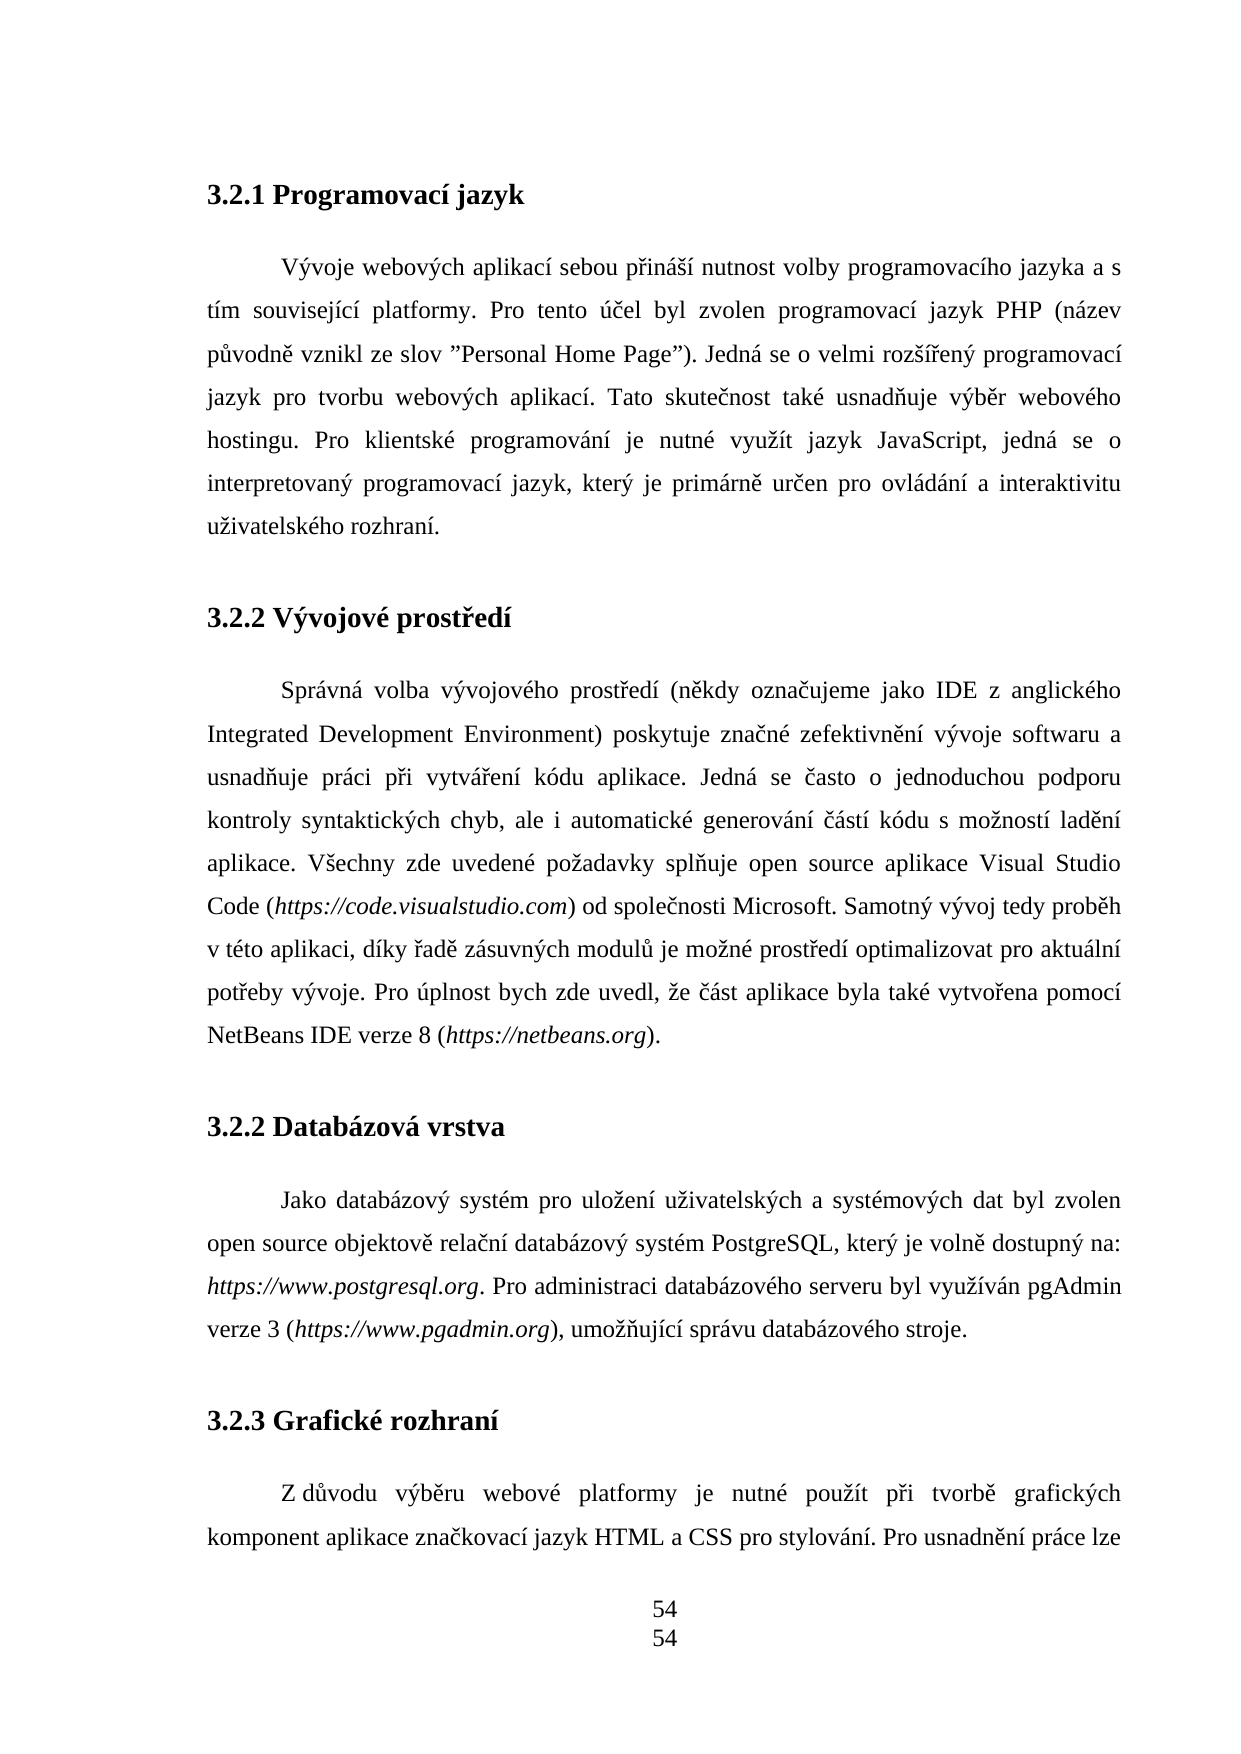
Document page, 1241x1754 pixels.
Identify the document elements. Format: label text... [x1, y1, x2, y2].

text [207, 1478, 1122, 1550]
subtitle 3.2.2 Vývojové prostředí [207, 600, 1122, 634]
subtitle 3.2.3 Grafické rozhraní [207, 1403, 1122, 1437]
subtitle 3.2.2 Databázová vrstva [207, 1109, 1122, 1143]
text Vývoje webových aplikací sebou přináší nutnost volby programovacího jazyka a s tím související platformy. Pro tento účel byl zvolen programovací jazyk PHP (název původně vznikl ze slov ”Personal Home Page”). Jedná se o velmi rozšířený programovací jazyk pro tvorbu webových aplikací. Tato skutečnost také usnadňuje výběr webového hostingu. Pro klientské programování je nutné využít jazyk JavaScript, jedná se o interpretovaný programovací jazyk, který je primárně určen pro ovládání a interaktivitu uživatelského rozhraní. [207, 252, 1122, 540]
subtitle 3.2.1 Programovací jazyk [207, 177, 1122, 211]
text Jako databázový systém pro uložení uživatelských a systémových dat byl zvolen open source objektově relační databázový systém PostgreSQL, který je volně dostupný na: https://www.postgresql.org. Pro administraci databázového serveru byl využíván pgAdmin verze 3 (https://www.pgadmin.org), umožňující správu databázového stroje. [207, 1185, 1122, 1343]
text Správná volba vývojového prostředí (někdy označujeme jako IDE z anglického Integrated Development Environment) poskytuje značné zefektivnění vývoje softwaru a usnadňuje práci při vytváření kódu aplikace. Jedná se často o jednoduchou podporu kontroly syntaktických chyb, ale i automatické generování částí kódu s možností ladění aplikace. Všechny zde uvedené požadavky splňuje open source aplikace Visual Studio Code (https://code.visualstudio.com) od společnosti Microsoft. Samotný vývoj tedy proběh v této aplikaci, díky řadě zásuvných modulů je možné prostředí optimalizovat pro aktuální potřeby vývoje. Pro úplnost bych zde uvedl, že část aplikace byla také vytvořena pomocí NetBeans IDE verze 8 (https://netbeans.org). [207, 676, 1122, 1049]
